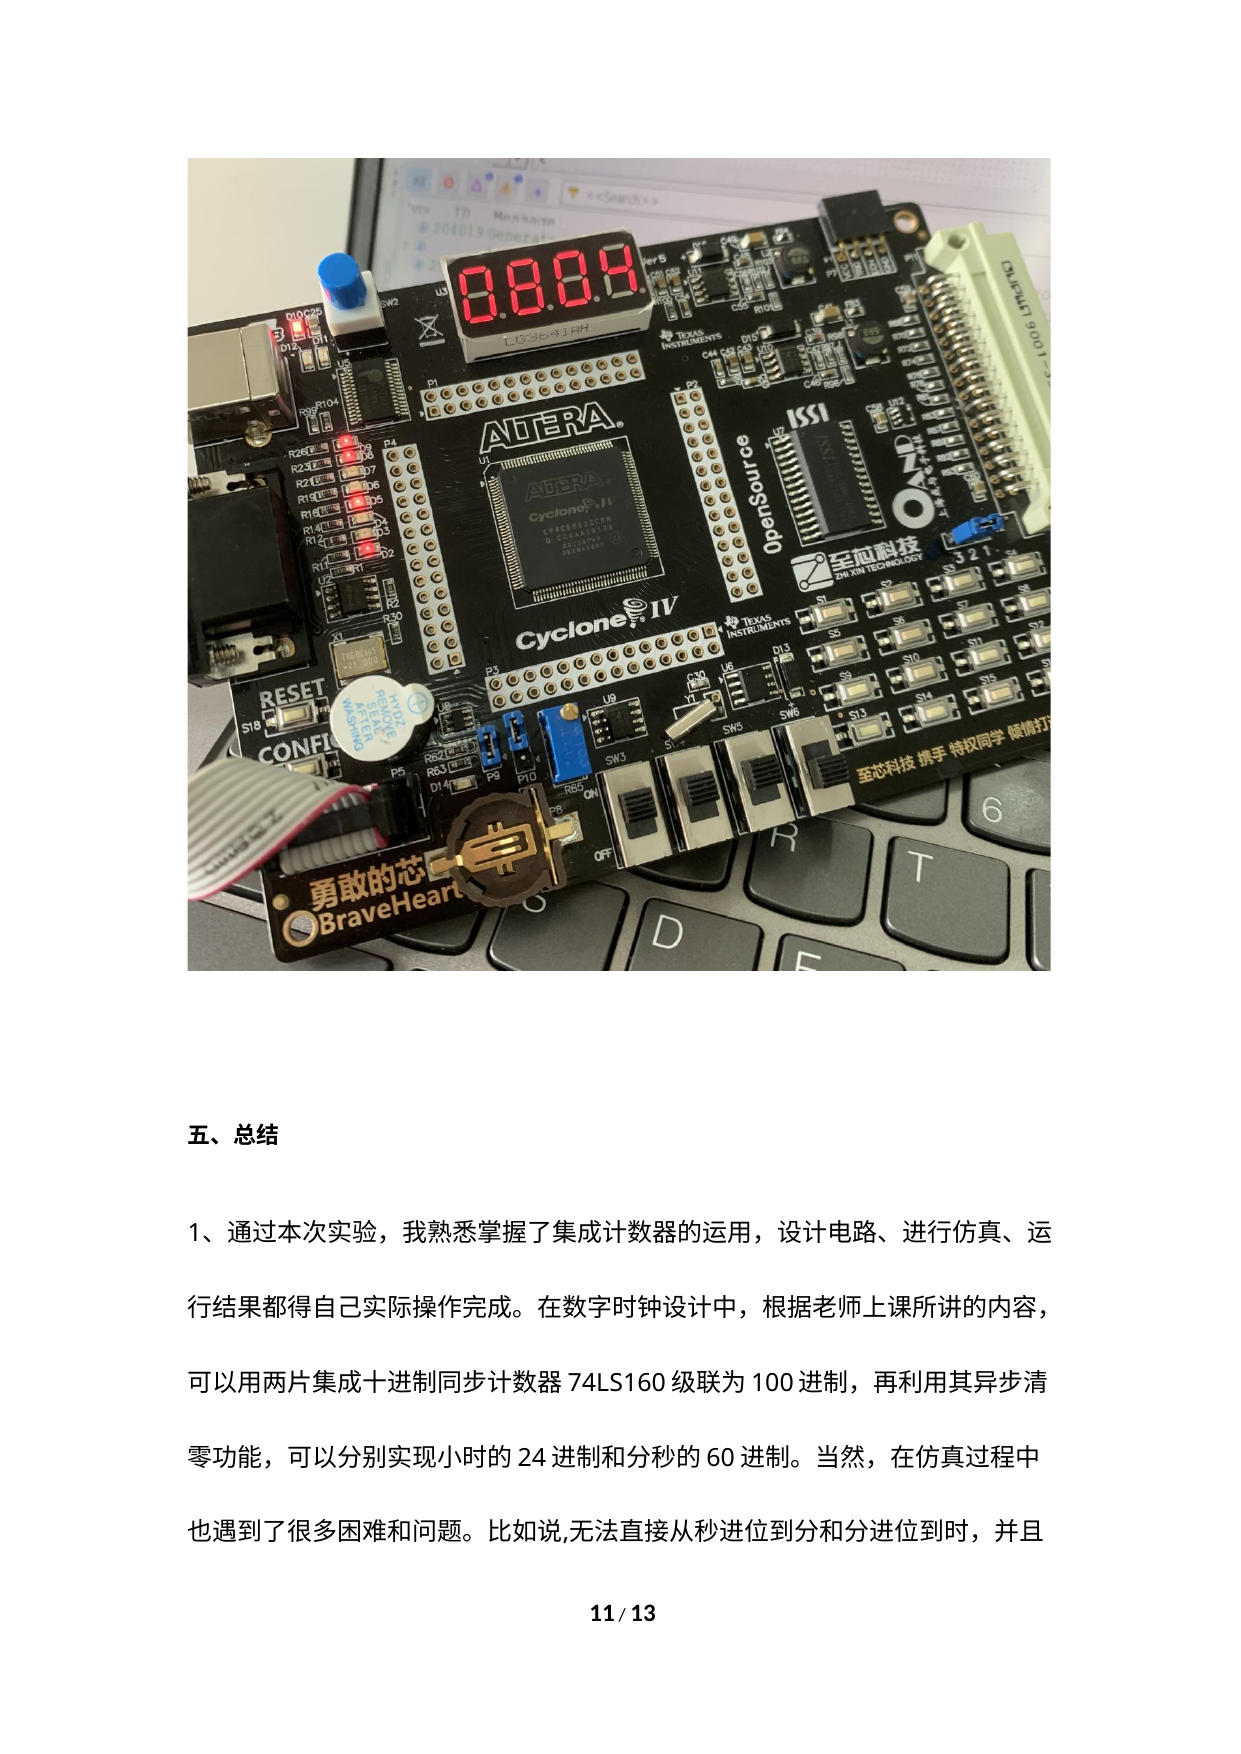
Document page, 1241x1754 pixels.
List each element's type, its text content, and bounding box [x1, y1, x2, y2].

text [187, 1198, 1053, 1562]
picture [187, 158, 1051, 971]
list 五、总结 [187, 1101, 1053, 1166]
